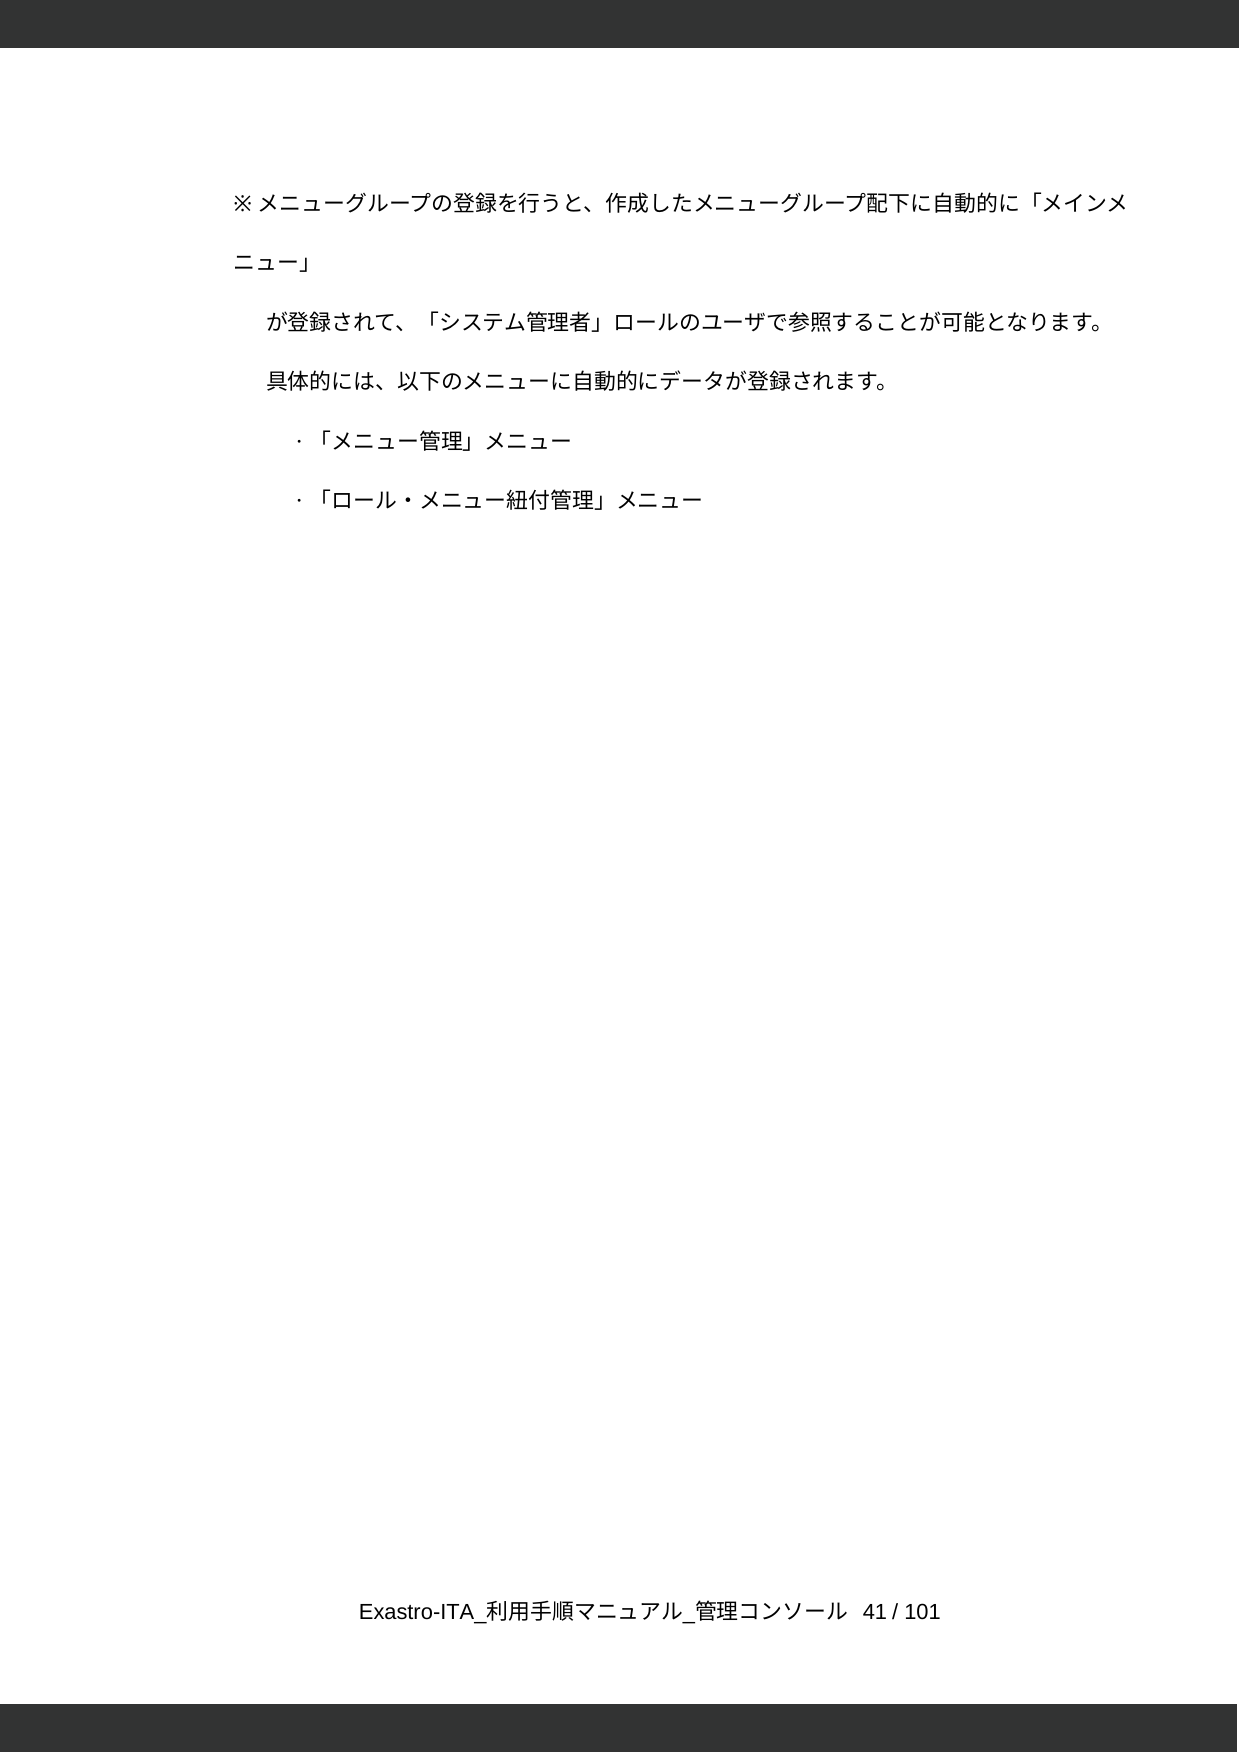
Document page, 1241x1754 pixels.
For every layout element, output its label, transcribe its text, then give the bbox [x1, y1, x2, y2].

list 具体的には、以下のメニューに自動的にデータが登録されます。 [266, 350, 1152, 410]
picture [0, 1704, 1237, 1752]
list 「ロール・メニュー紐付管理」メニュー [295, 469, 1152, 529]
list ※ メニューグループの登録を行うと、作成したメニューグループ配下に自動的に「メインメニュー」 [233, 172, 1152, 291]
picture [0, 0, 1239, 48]
list 「メニュー管理」メニュー [295, 410, 1152, 469]
list が登録されて、「システム管理者」ロールのユーザで参照することが可能となります。 [266, 291, 1152, 350]
